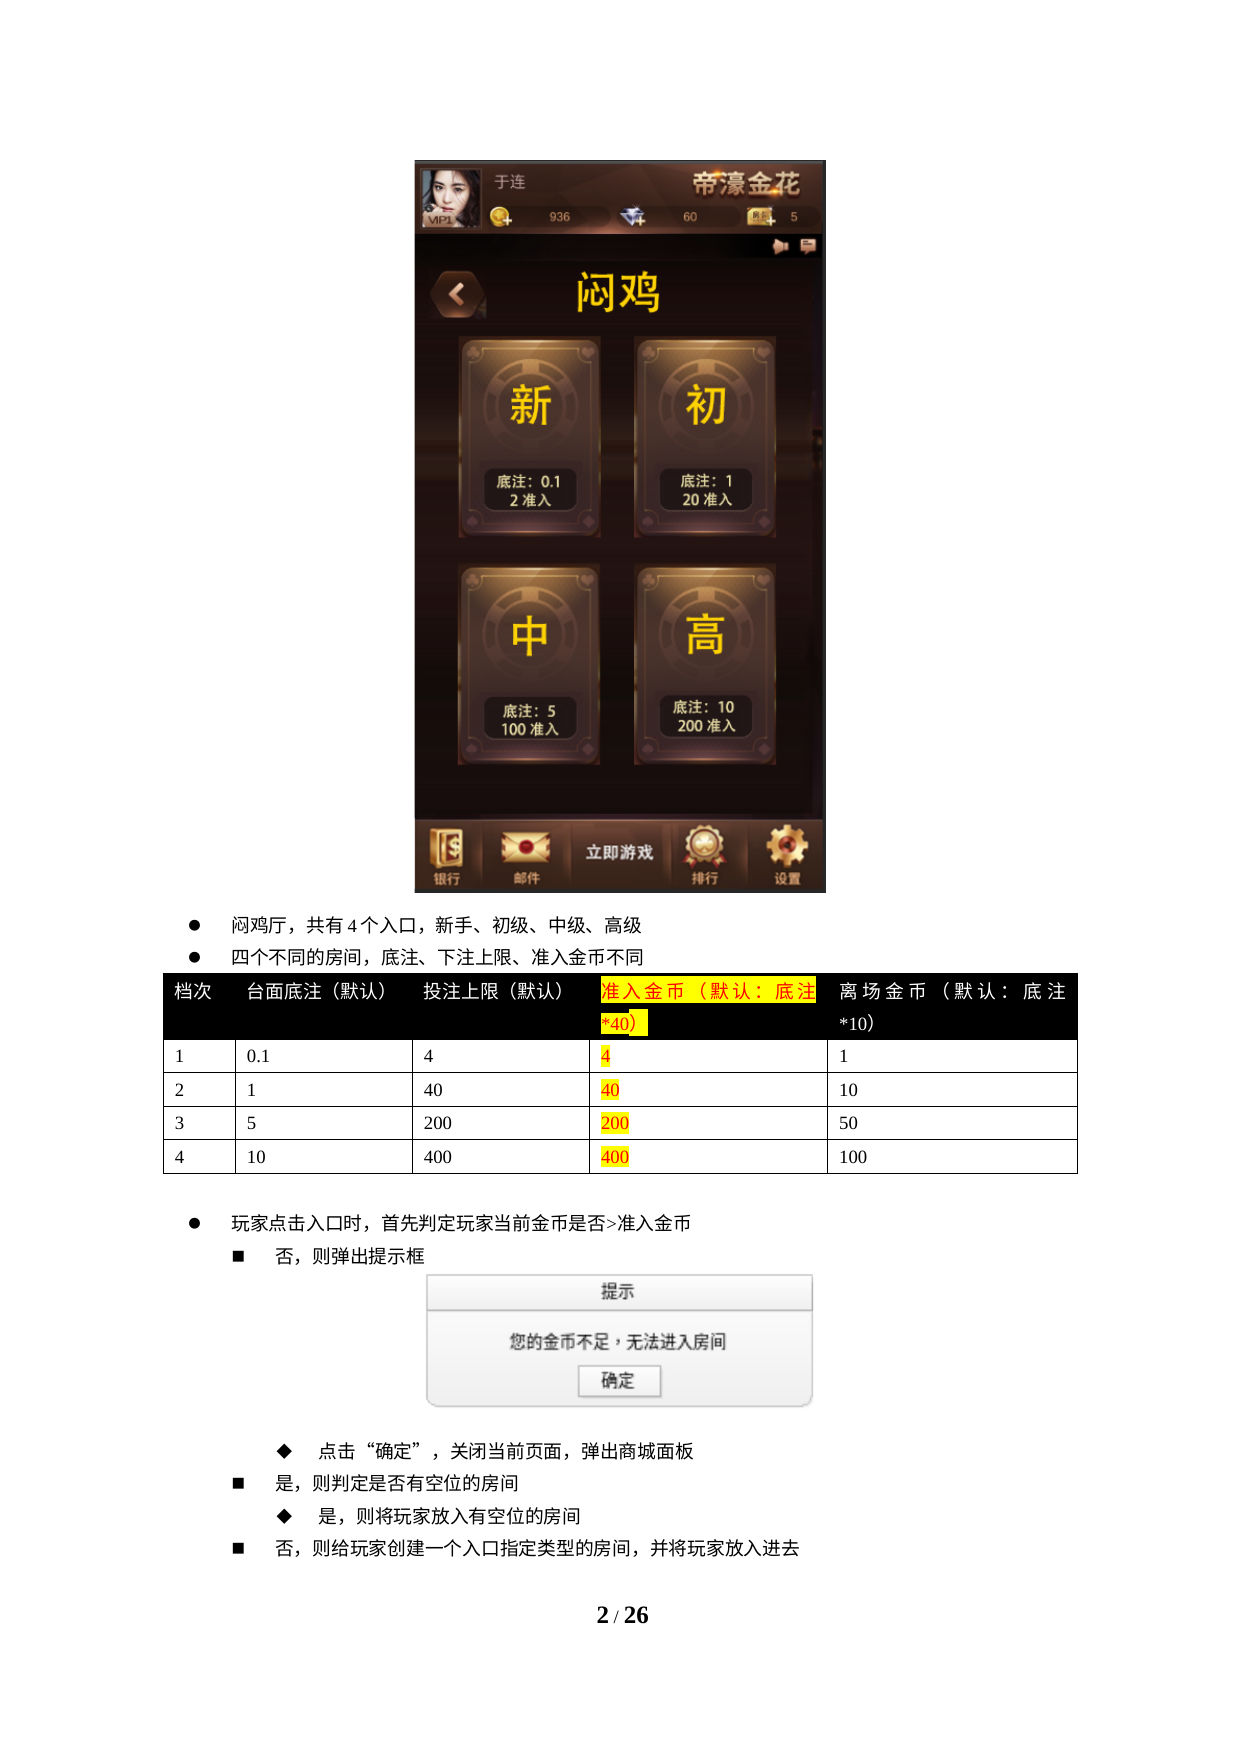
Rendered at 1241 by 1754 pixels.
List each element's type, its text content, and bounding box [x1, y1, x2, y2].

picture [414, 160, 826, 893]
table_cell 1 [236, 1073, 412, 1106]
table_cell 3 [164, 1107, 235, 1139]
table_header 投注上限（默认） [413, 974, 589, 1039]
list 是，则判定是否有空位的房间 [231, 1466, 1053, 1499]
table_cell 10 [828, 1073, 1077, 1106]
list 点击“确定”，关闭当前页面，弹出商城面板 [275, 1434, 1053, 1466]
table_header 档次 [164, 974, 235, 1039]
list 否，则给玩家创建一个入口指定类型的房间，并将玩家放入进去 [231, 1531, 1053, 1564]
table_cell 4 [164, 1140, 235, 1173]
table_cell 10 [236, 1140, 412, 1173]
table_cell 400 [590, 1140, 827, 1173]
list 否，则弹出提示框 [231, 1239, 1053, 1271]
table_cell 0.1 [236, 1040, 412, 1072]
table_cell 5 [236, 1107, 412, 1139]
table_cell 4 [590, 1040, 827, 1072]
table_cell 50 [828, 1107, 1077, 1139]
table_header 台面底注（默认） [236, 974, 412, 1039]
table_cell 1 [828, 1040, 1077, 1072]
table_cell 2 [164, 1073, 235, 1106]
list 是，则将玩家放入有空位的房间 [275, 1499, 1053, 1531]
table_cell 200 [413, 1107, 589, 1139]
table_header 离场金币（默认：底注*10） [828, 974, 1077, 1039]
table_cell 4 [413, 1040, 589, 1072]
table_cell 200 [590, 1107, 827, 1139]
table_cell 40 [590, 1073, 827, 1106]
list 闷鸡厅，共有4个入口，新手、初级、中级、高级 [187, 908, 1053, 940]
table_header 准入金币（默认：底注*40） [590, 974, 827, 1039]
table_cell 100 [828, 1140, 1077, 1173]
table_cell 1 [164, 1040, 235, 1072]
list 四个不同的房间，底注、下注上限、准入金币不同 [187, 940, 1053, 973]
table_cell 400 [413, 1140, 589, 1173]
table_cell 40 [413, 1073, 589, 1106]
list 玩家点击入口时，首先判定玩家当前金币是否>准入金币 [187, 1206, 1053, 1239]
